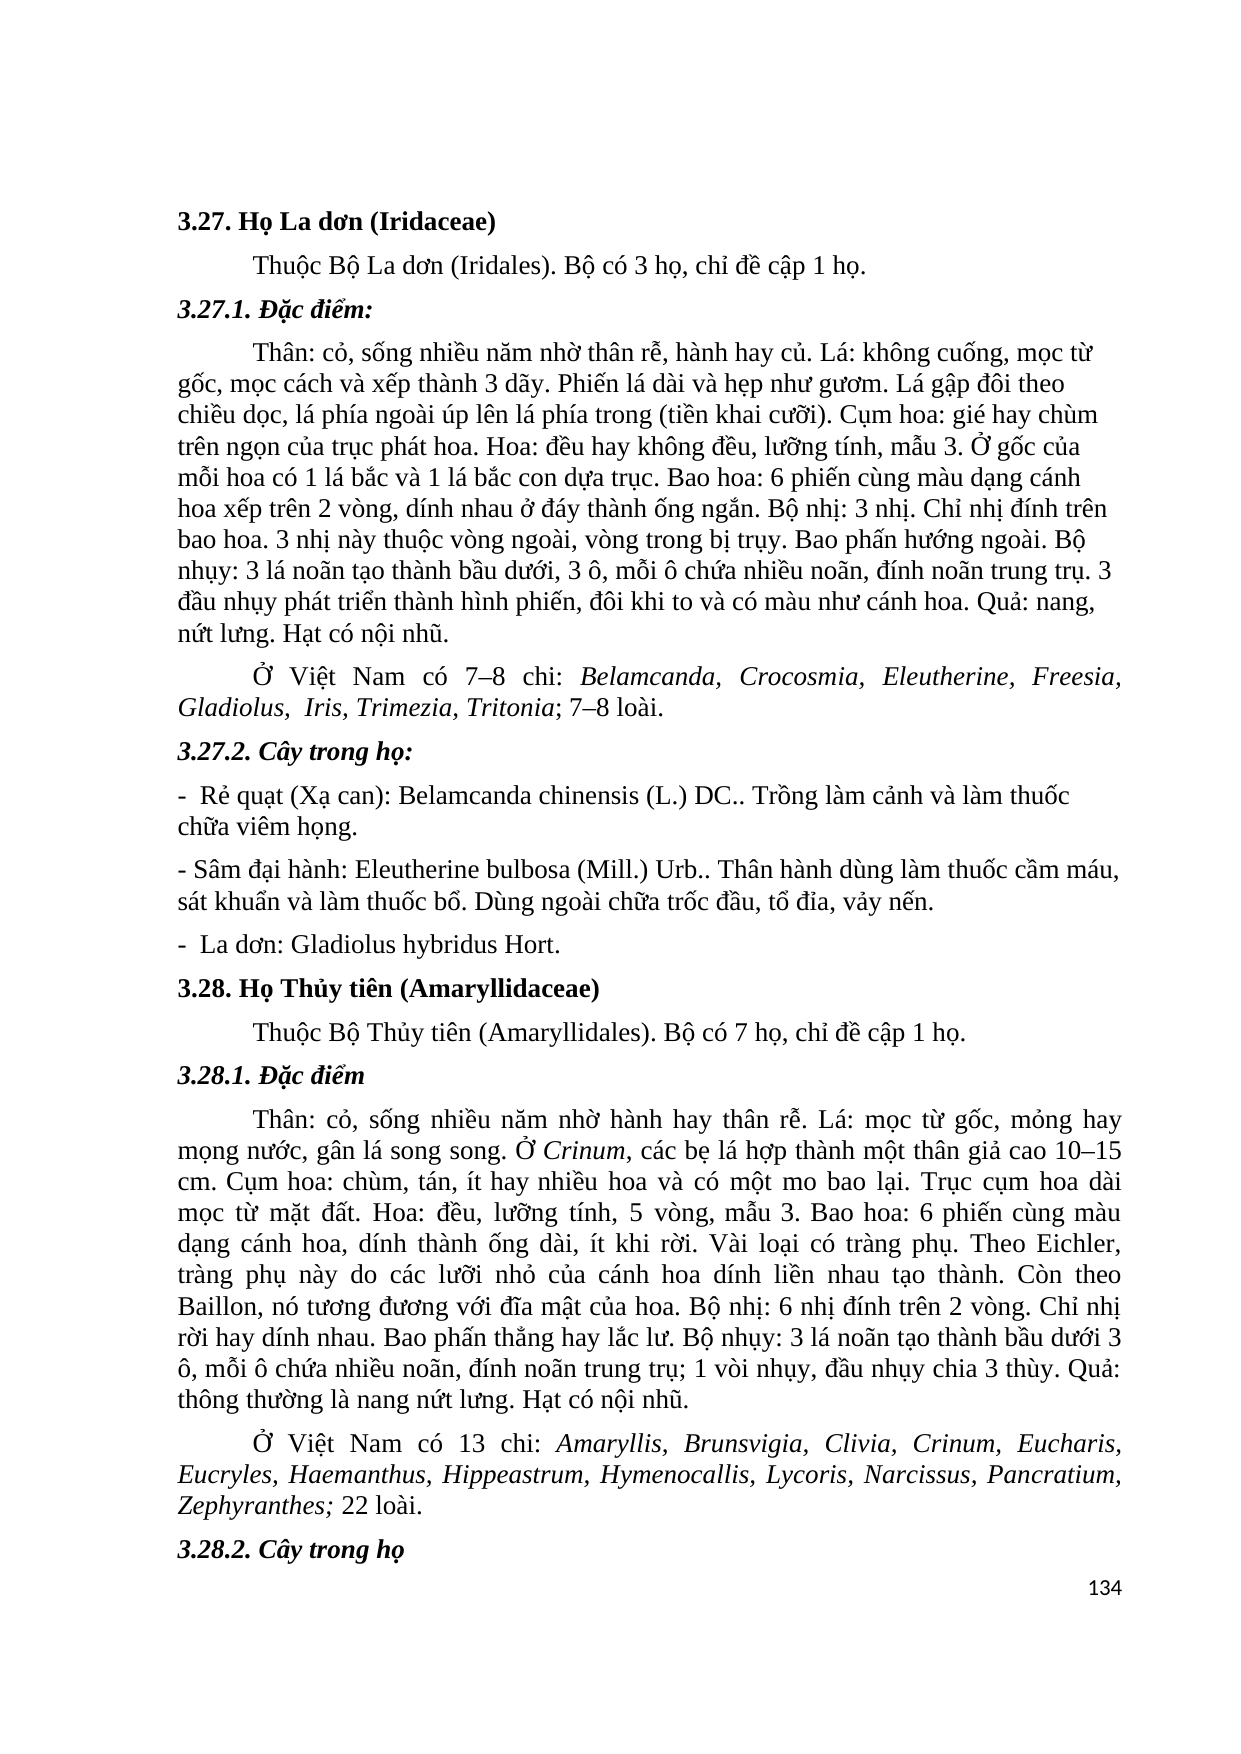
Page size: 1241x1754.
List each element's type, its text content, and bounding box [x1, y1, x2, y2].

text Thân: cỏ, sống nhiều năm nhờ thân rễ, hành hay củ. Lá: không cuống, mọc từ gốc, mọc cách và xếp thành 3 dãy. Phiến lá dài và hẹp như gươm. Lá gập đôi theo chiều dọc, lá phía ngoài úp lên lá phía trong (tiền khai cưỡi). Cụm hoa: gié hay chùm trên ngọn của trục phát hoa. Hoa: đều hay không đều, lưỡng tính, mẫu 3. Ở gốc của mỗi hoa có 1 lá bắc và 1 lá bắc con dựa trục. Bao hoa: 6 phiến cùng màu dạng cánh hoa xếp trên 2 vòng, dính nhau ở đáy thành ống ngắn. Bộ nhị: 3 nhị. Chỉ nhị đính trên bao hoa. 3 nhị này thuộc vòng ngoài, vòng trong bị trụy. Bao phấn hướng ngoài. Bộ nhụy: 3 lá noãn tạo thành bầu dưới, 3 ô, mỗi ô chứa nhiều noãn, đính noãn trung trụ. 3 đầu nhụy phát triển thành hình phiến, đôi khi to và có màu như cánh hoa. Quả: nang, nứt lưng. Hạt có nội nhũ. [177, 336, 1122, 648]
text Thân: cỏ, sống nhiều năm nhờ hành hay thân rễ. Lá: mọc từ gốc, mỏng hay mọng nước, gân lá song song. Ở Crinum, các bẹ lá hợp thành một thân giả cao 10–15 cm. Cụm hoa: chùm, tán, ít hay nhiều hoa và có một mo bao lại. Trục cụm hoa dài mọc từ mặt đất. Hoa: đều, lưỡng tính, 5 vòng, mẫu 3. Bao hoa: 6 phiến cùng màu dạng cánh hoa, dính thành ống dài, ít khi rời. Vài loại có tràng phụ. Theo Eichler, tràng phụ này do các lưỡi nhỏ của cánh hoa dính liền nhau tạo thành. Còn theo Baillon, nó tương đương với đĩa mật của hoa. Bộ nhị: 6 nhị đính trên 2 vòng. Chỉ nhị rời hay dính nhau. Bao phấn thẳng hay lắc lư. Bộ nhụy: 3 lá noãn tạo thành bầu dưới 3 ô, mỗi ô chứa nhiều noãn, đính noãn trung trụ; 1 vòi nhụy, đầu nhụy chia 3 thùy. Quả: thông thường là nang nứt lưng. Hạt có nội nhũ. [177, 1103, 1122, 1414]
text - Sâm đại hành: Eleutherine bulbosa (Mill.) Urb.. Thân hành dùng làm thuốc cầm máu, sát khuẩn và làm thuốc bổ. Dùng ngoài chữa trốc đầu, tổ đỉa, vảy nến. [177, 853, 1122, 916]
text 3.28.1. Đặc điểm [177, 1059, 1122, 1090]
text Ở Việt Nam có 7–8 chi: Belamcanda, Crocosmia, Eleutherine, Freesia, Gladiolus, Iris, Trimezia, Tritonia; 7–8 loài. [177, 660, 1122, 723]
text 3.28.2. Cây trong họ [177, 1533, 1122, 1564]
text Thuộc Bộ Thủy tiên (Amaryllidales). Bộ có 7 họ, chỉ đề cập 1 họ. [177, 1016, 1122, 1047]
text Thuộc Bộ La dơn (Iridales). Bộ có 3 họ, chỉ đề cập 1 họ. [177, 249, 1122, 280]
text 3.27.1. Đặc điểm: [177, 293, 1122, 324]
text - Rẻ quạt (Xạ can): Belamcanda chinensis (L.) DC.. Trồng làm cảnh và làm thuốc chữa viêm họng. [177, 779, 1122, 841]
text - La dơn: Gladiolus hybridus Hort. [177, 928, 1122, 959]
text Ở Việt Nam có 13 chi: Amaryllis, Brunsvigia, Clivia, Crinum, Eucharis, Eucryles, Haemanthus, Hippeastrum, Hymenocallis, Lycoris, Narcissus, Pancratium, Zephyranthes; 22 loài. [177, 1427, 1122, 1520]
text 3.27. Họ La dơn (Iridaceae) [177, 205, 1122, 237]
text 3.27.2. Cây trong họ: [177, 735, 1122, 766]
text 3.28. Họ Thủy tiên (Amaryllidaceae) [177, 972, 1122, 1003]
